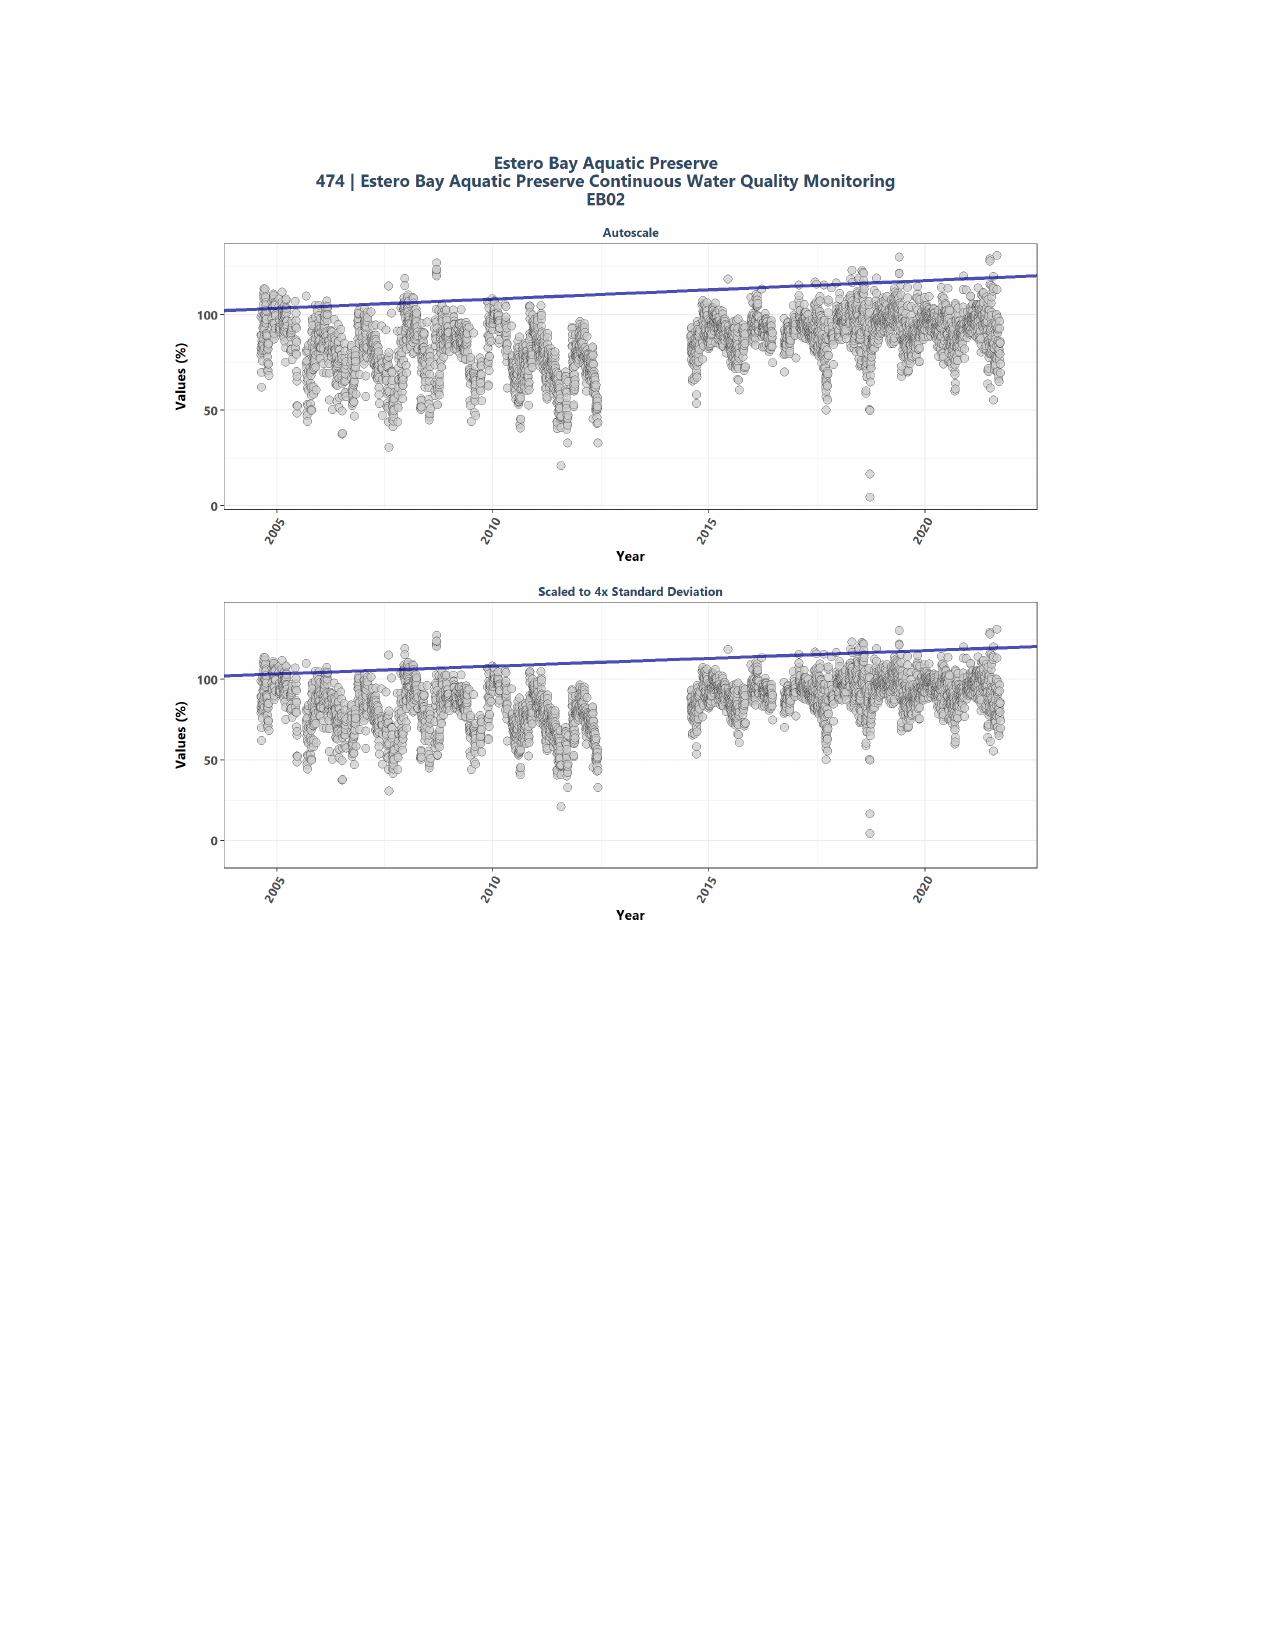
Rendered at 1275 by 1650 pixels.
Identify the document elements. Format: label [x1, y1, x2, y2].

picture [168, 150, 1044, 938]
